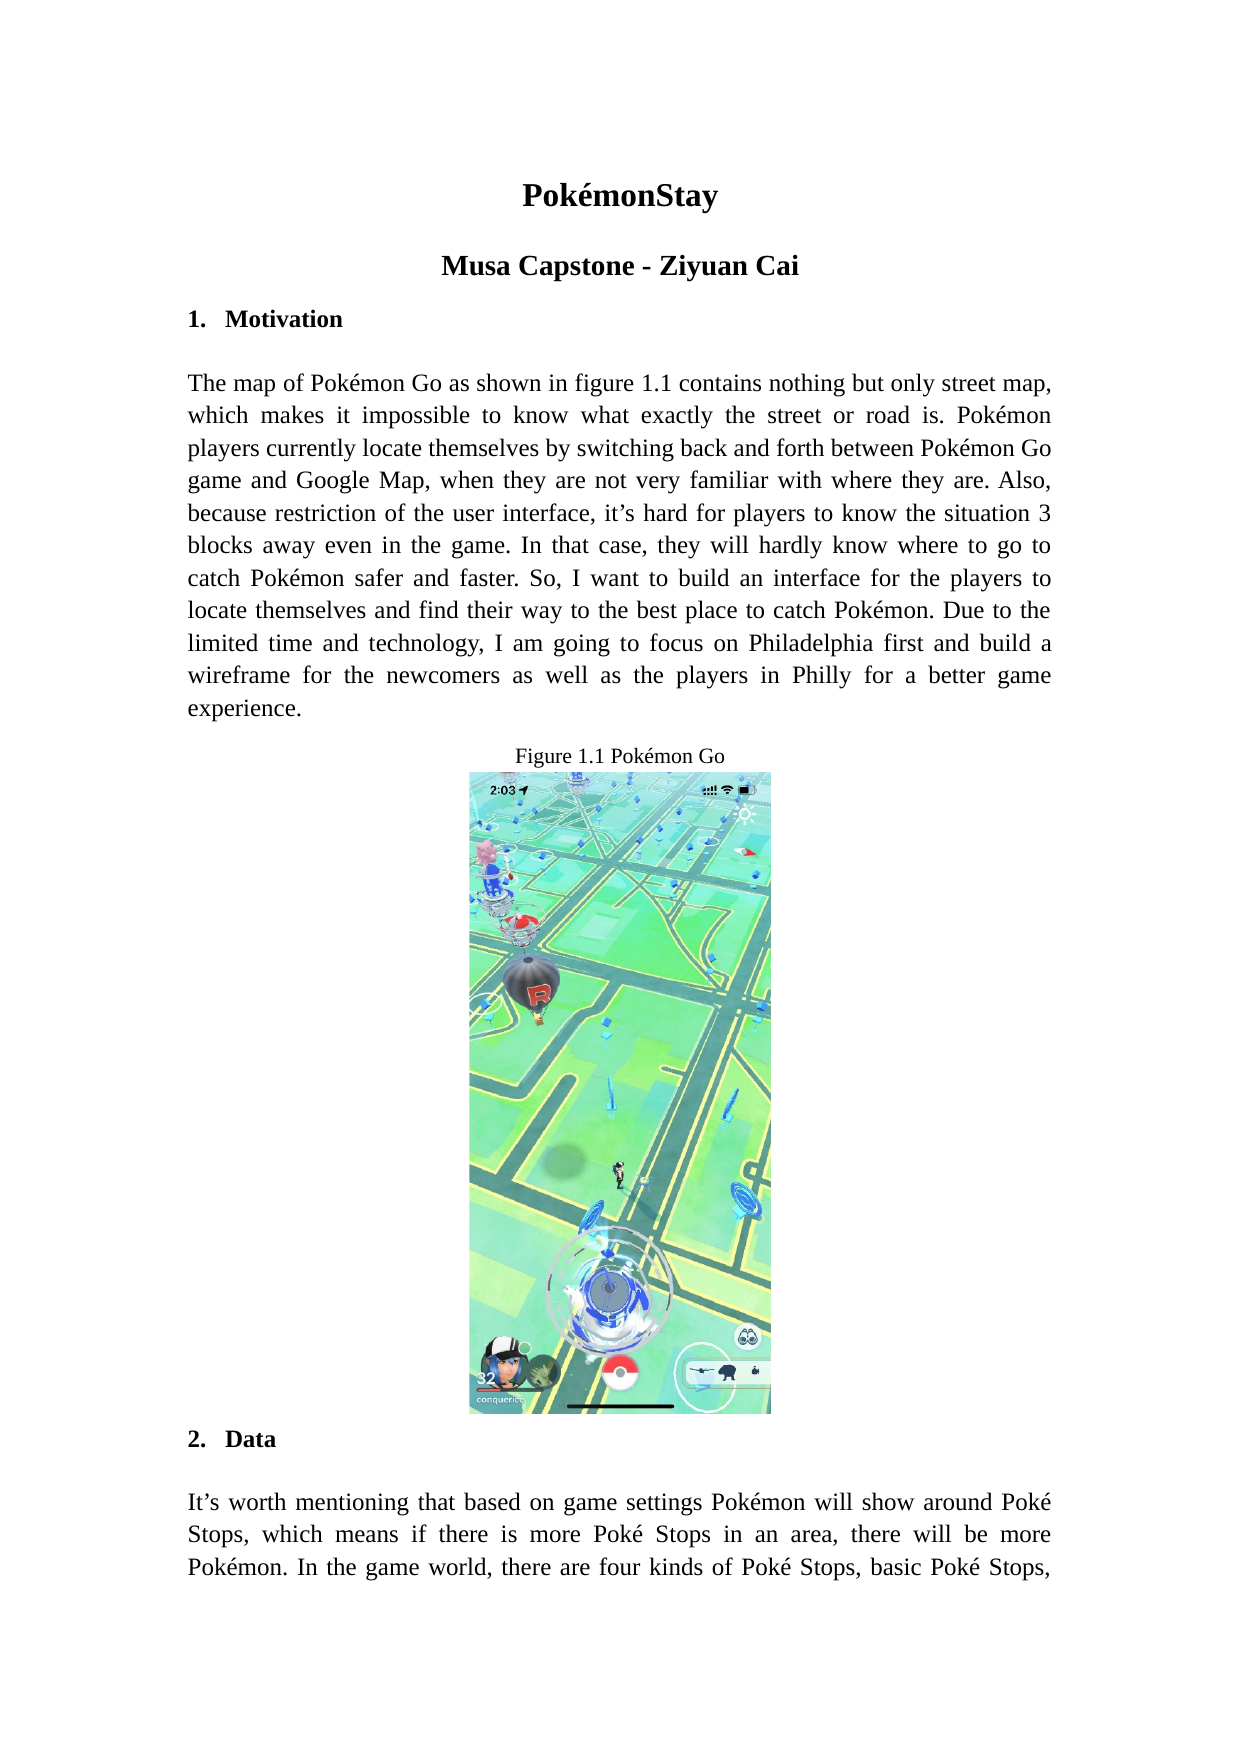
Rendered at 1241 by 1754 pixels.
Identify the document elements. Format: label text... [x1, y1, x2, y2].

picture [469, 772, 771, 1414]
text The map of Pokémon Go as shown in figure 1.1 contains nothing but only street map, which makes it impossible to know what exactly the street or road is. Pokémon players currently locate themselves by switching back and forth between Pokémon Go game and Google Map, when they are not very familiar with where they are. Also, because restriction of the user interface, it’s hard for players to know the situation 3 blocks away even in the game. In that case, they will hardly know where to go to catch Pokémon safer and faster. So, I want to build an interface for the players to locate themselves and find their way to the best place to catch Pokémon. Due to the limited time and technology, I am going to focus on Philadelphia first and build a wireframe for the newcomers as well as the players in Philly for a better game experience. [187, 366, 1053, 723]
text Figure 1.1 Pokémon Go [187, 739, 1053, 772]
list Data [187, 1422, 1053, 1454]
list Motivation [187, 303, 1053, 335]
text Musa Capstone - Ziyuan Cai [187, 233, 1053, 298]
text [187, 1485, 1053, 1583]
text PokémonStay [187, 162, 1053, 227]
